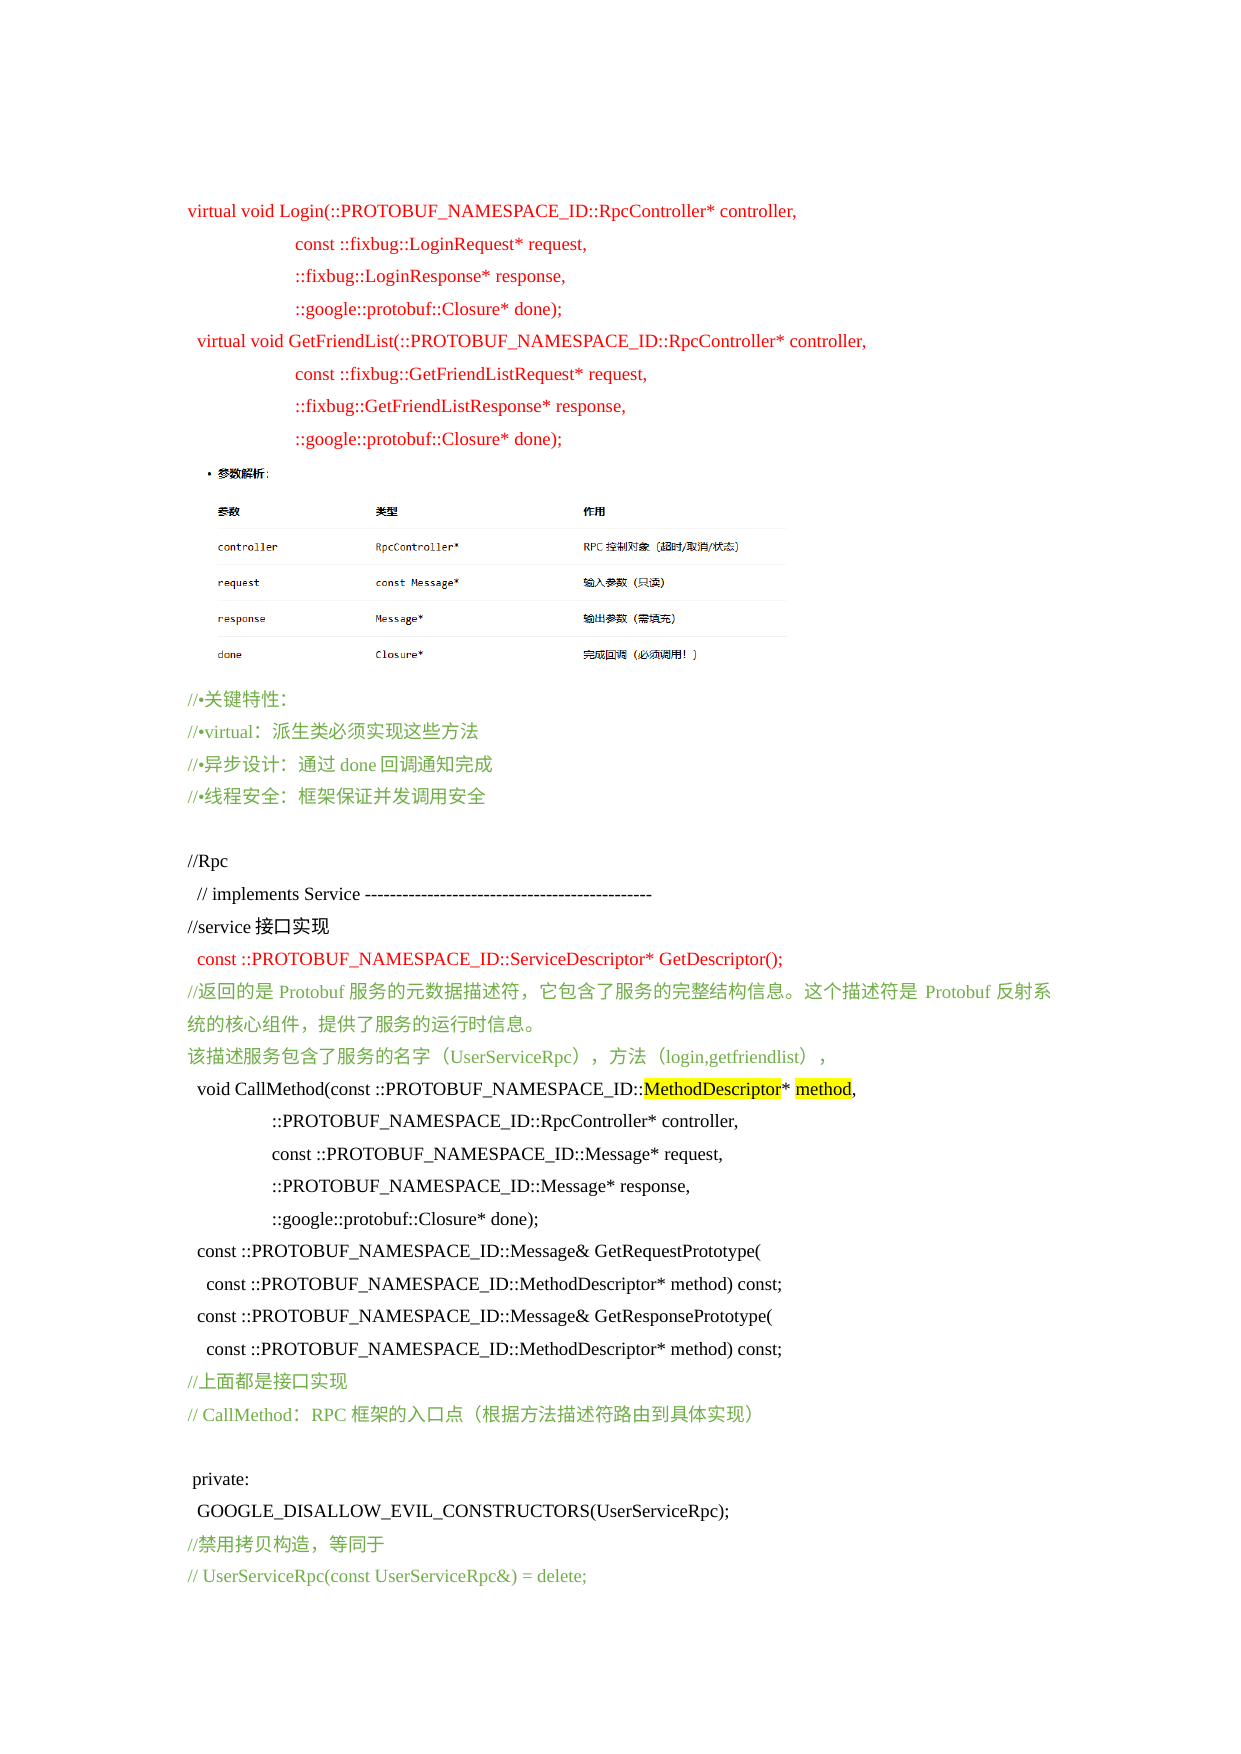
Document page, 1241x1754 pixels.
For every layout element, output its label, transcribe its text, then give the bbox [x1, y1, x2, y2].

text ::google::protobuf::Closure* done); [187, 422, 1053, 454]
text ::fixbug::LoginResponse* response, [187, 259, 1053, 292]
text virtual void GetFriendList(::PROTOBUF_NAMESPACE_ID::RpcController* controller, [187, 324, 1053, 357]
text const ::PROTOBUF_NAMESPACE_ID::ServiceDescriptor* GetDescriptor(); [187, 942, 1053, 974]
text private: [187, 1462, 1053, 1494]
text ::PROTOBUF_NAMESPACE_ID::RpcController* controller, [187, 1104, 1053, 1137]
text ::google::protobuf::Closure* done); [187, 292, 1053, 324]
text const ::PROTOBUF_NAMESPACE_ID::MethodDescriptor* method) const; [187, 1332, 1053, 1364]
text // CallMethod：RPC 框架的入口点（根据方法描述符路由到具体实现） [187, 1397, 1053, 1429]
text //上面都是接口实现 [187, 1364, 1053, 1397]
text //返回的是 Protobuf 服务的元数据描述符，它包含了服务的完整结构信息。这个描述符是 Protobuf 反射系统的核心组件，提供了服务的运行时信息。 [187, 974, 1053, 1039]
text //•线程安全：框架保证并发调用安全 [187, 779, 1053, 812]
text //•异步设计：通过 done回调通知完成 [187, 747, 1053, 779]
text virtual void Login(::PROTOBUF_NAMESPACE_ID::RpcController* controller, [187, 194, 1053, 227]
text 该描述服务包含了服务的名字（UserServiceRpc），方法（login,getfriendlist）， [187, 1039, 1053, 1072]
text // implements Service ---------------------------------------------- [187, 877, 1053, 909]
text //•​关键特性​： [187, 682, 1053, 714]
text const ::PROTOBUF_NAMESPACE_ID::Message* request, [187, 1137, 1053, 1169]
text ::google::protobuf::Closure* done); [187, 1202, 1053, 1234]
picture [187, 454, 787, 675]
text GOOGLE_DISALLOW_EVIL_CONSTRUCTORS(UserServiceRpc); [187, 1494, 1053, 1527]
text const ::PROTOBUF_NAMESPACE_ID::Message& GetResponsePrototype( [187, 1299, 1053, 1332]
text const ::fixbug::GetFriendListRequest* request, [187, 357, 1053, 389]
text ::fixbug::GetFriendListResponse* response, [187, 389, 1053, 422]
text //Rpc [187, 844, 1053, 877]
text const ::PROTOBUF_NAMESPACE_ID::Message& GetRequestPrototype( [187, 1234, 1053, 1267]
text ::PROTOBUF_NAMESPACE_ID::Message* response, [187, 1169, 1053, 1202]
text const ::PROTOBUF_NAMESPACE_ID::MethodDescriptor* method) const; [187, 1267, 1053, 1299]
text //service接口实现 [187, 909, 1053, 942]
text // UserServiceRpc(const UserServiceRpc&) = delete; [187, 1559, 1053, 1592]
text const ::fixbug::LoginRequest* request, [187, 227, 1053, 259]
text //•virtual：派生类必须实现这些方法 [187, 714, 1053, 747]
text //禁用拷贝构造，等同于 [187, 1527, 1053, 1559]
text void CallMethod(const ::PROTOBUF_NAMESPACE_ID::MethodDescriptor* method, [187, 1072, 1053, 1104]
